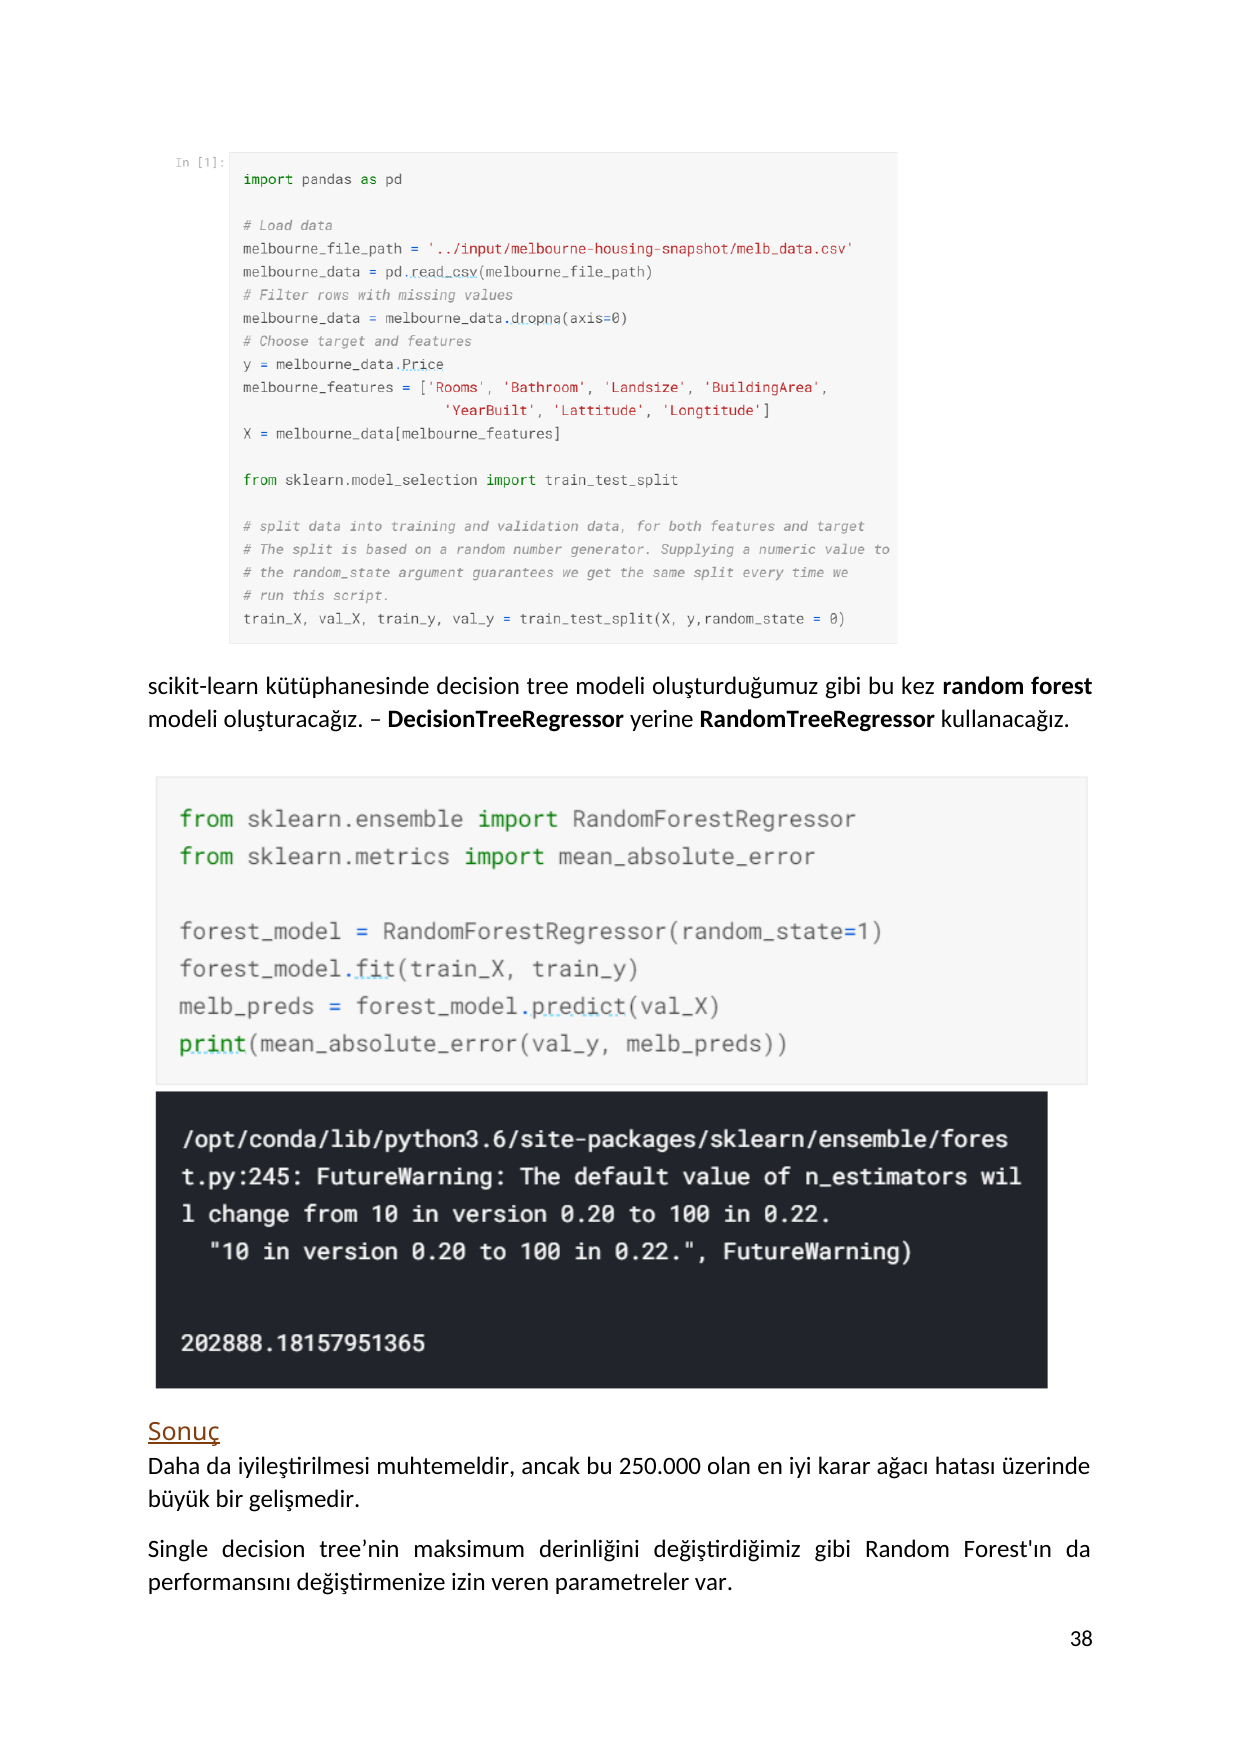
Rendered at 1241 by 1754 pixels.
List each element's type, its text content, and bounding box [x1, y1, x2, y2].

text Sonuç [148, 1413, 1093, 1447]
text Single decision tree’nin maksimum derinliğini değiştirdiğimiz gibi Random Forest'ın da performansını değiştirmenize izin veren parametreler var. [148, 1533, 1093, 1596]
text scikit-learn kütüphanesinde decision tree modeli oluşturduğumuz gibi bu kez random forest modeli oluşturacağız. – DecisionTreeRegressor yerine RandomTreeRegressor kullanacağız. [148, 670, 1093, 733]
picture [147, 147, 898, 651]
text Daha da iyileştirilmesi muhtemeldir, ancak bu 250.000 olan en iyi karar ağacı hatası üzerinde büyük bir gelişmedir. [148, 1450, 1093, 1514]
picture [147, 752, 1093, 1395]
